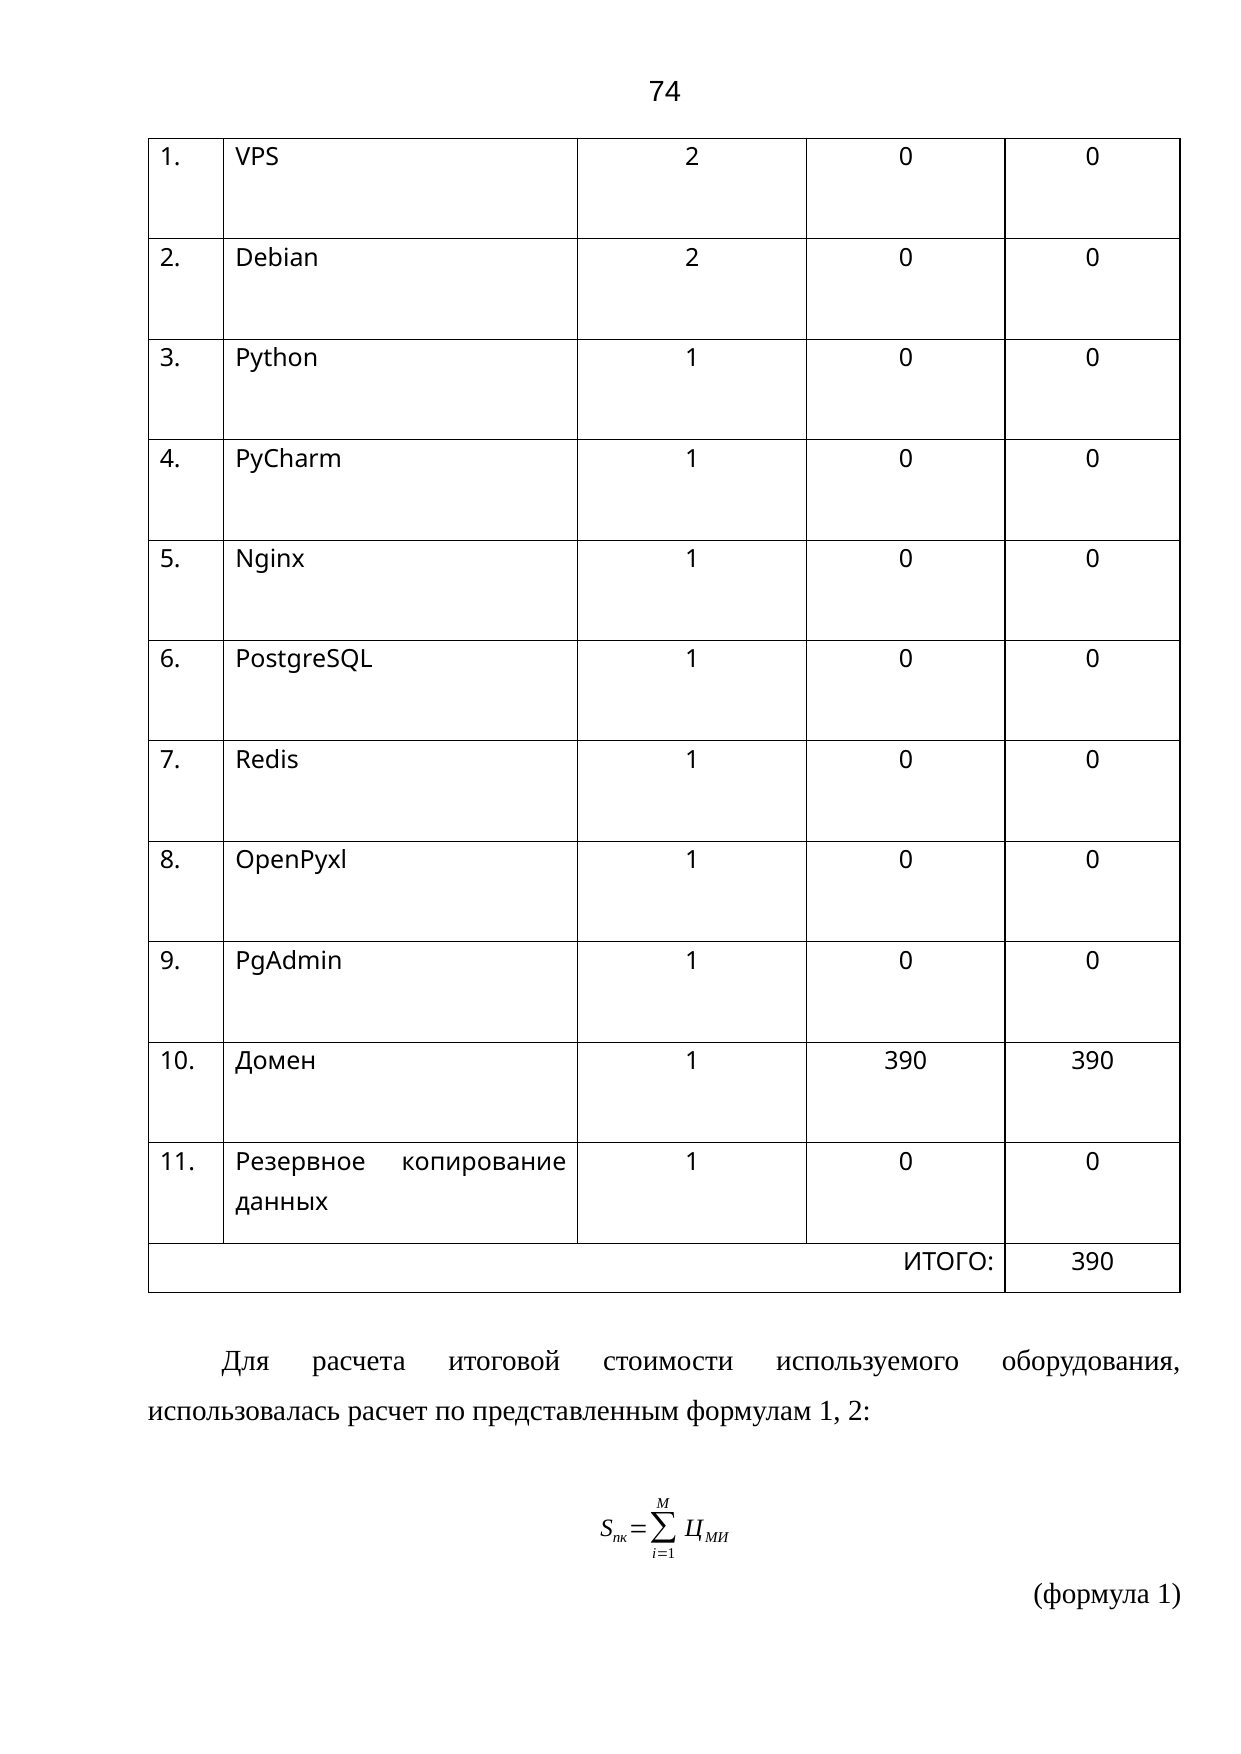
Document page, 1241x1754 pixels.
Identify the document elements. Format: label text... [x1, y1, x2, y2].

table_cell [149, 842, 223, 941]
table_cell 1 [578, 741, 806, 841]
table_cell [149, 741, 223, 841]
table_cell 0 [807, 1143, 1004, 1242]
table_cell [149, 239, 223, 339]
table_cell Резервное копирование данных [224, 1143, 577, 1242]
table_cell [149, 541, 223, 640]
table_cell 0 [1006, 1143, 1179, 1242]
table_cell 0 [1006, 942, 1179, 1042]
table_cell [149, 340, 223, 439]
table_cell Python [224, 340, 577, 439]
table_cell 1 [578, 340, 806, 439]
table_cell PgAdmin [224, 942, 577, 1042]
text Для расчета итоговой стоимости используемого оборудования, использовалась расчет по представленным формулам 1, 2: [148, 1343, 1181, 1427]
table_cell 1 [578, 942, 806, 1042]
table_cell PostgreSQL [224, 641, 577, 740]
table_cell [149, 942, 223, 1042]
table_cell [149, 641, 223, 740]
table_cell 1 [578, 1043, 806, 1142]
table_cell 0 [807, 942, 1004, 1042]
table_cell 0 [807, 541, 1004, 640]
table_cell 1 [578, 641, 806, 740]
table_cell OpenPyxl [224, 842, 577, 941]
table_cell 0 [1006, 641, 1179, 740]
table_cell Debian [224, 239, 577, 339]
table_cell PyCharm [224, 440, 577, 539]
table_cell 0 [1006, 842, 1179, 941]
table_cell 0 [807, 139, 1004, 238]
table_cell 0 [807, 641, 1004, 740]
table_cell 0 [807, 741, 1004, 841]
table_cell 0 [807, 842, 1004, 941]
table_cell VPS [224, 139, 577, 238]
table_cell [149, 440, 223, 539]
table_cell 0 [1006, 440, 1179, 539]
table_cell Nginx [224, 541, 577, 640]
table_cell Redis [224, 741, 577, 841]
table_cell 2 [578, 239, 806, 339]
table_cell ИТОГО: [149, 1244, 1004, 1292]
table_cell 390 [1006, 1244, 1179, 1292]
table_cell 0 [807, 440, 1004, 539]
table_cell 1 [578, 842, 806, 941]
text (формула 1) [148, 1577, 1181, 1610]
table_cell 1 [578, 440, 806, 539]
table_cell [149, 1143, 223, 1242]
table_cell 390 [807, 1043, 1004, 1142]
table_cell 0 [807, 239, 1004, 339]
table_cell [149, 1043, 223, 1142]
table_cell 2 [578, 139, 806, 238]
table_cell [149, 139, 223, 238]
table_cell 1 [578, 541, 806, 640]
table_cell 390 [1006, 1043, 1179, 1142]
table_cell 0 [807, 340, 1004, 439]
table_cell Домен [224, 1043, 577, 1142]
table_cell 0 [1006, 340, 1179, 439]
table_cell 0 [1006, 139, 1179, 238]
table_cell 1 [578, 1143, 806, 1242]
table_cell 0 [1006, 741, 1179, 841]
table_cell 0 [1006, 541, 1179, 640]
table_cell 0 [1006, 239, 1179, 339]
